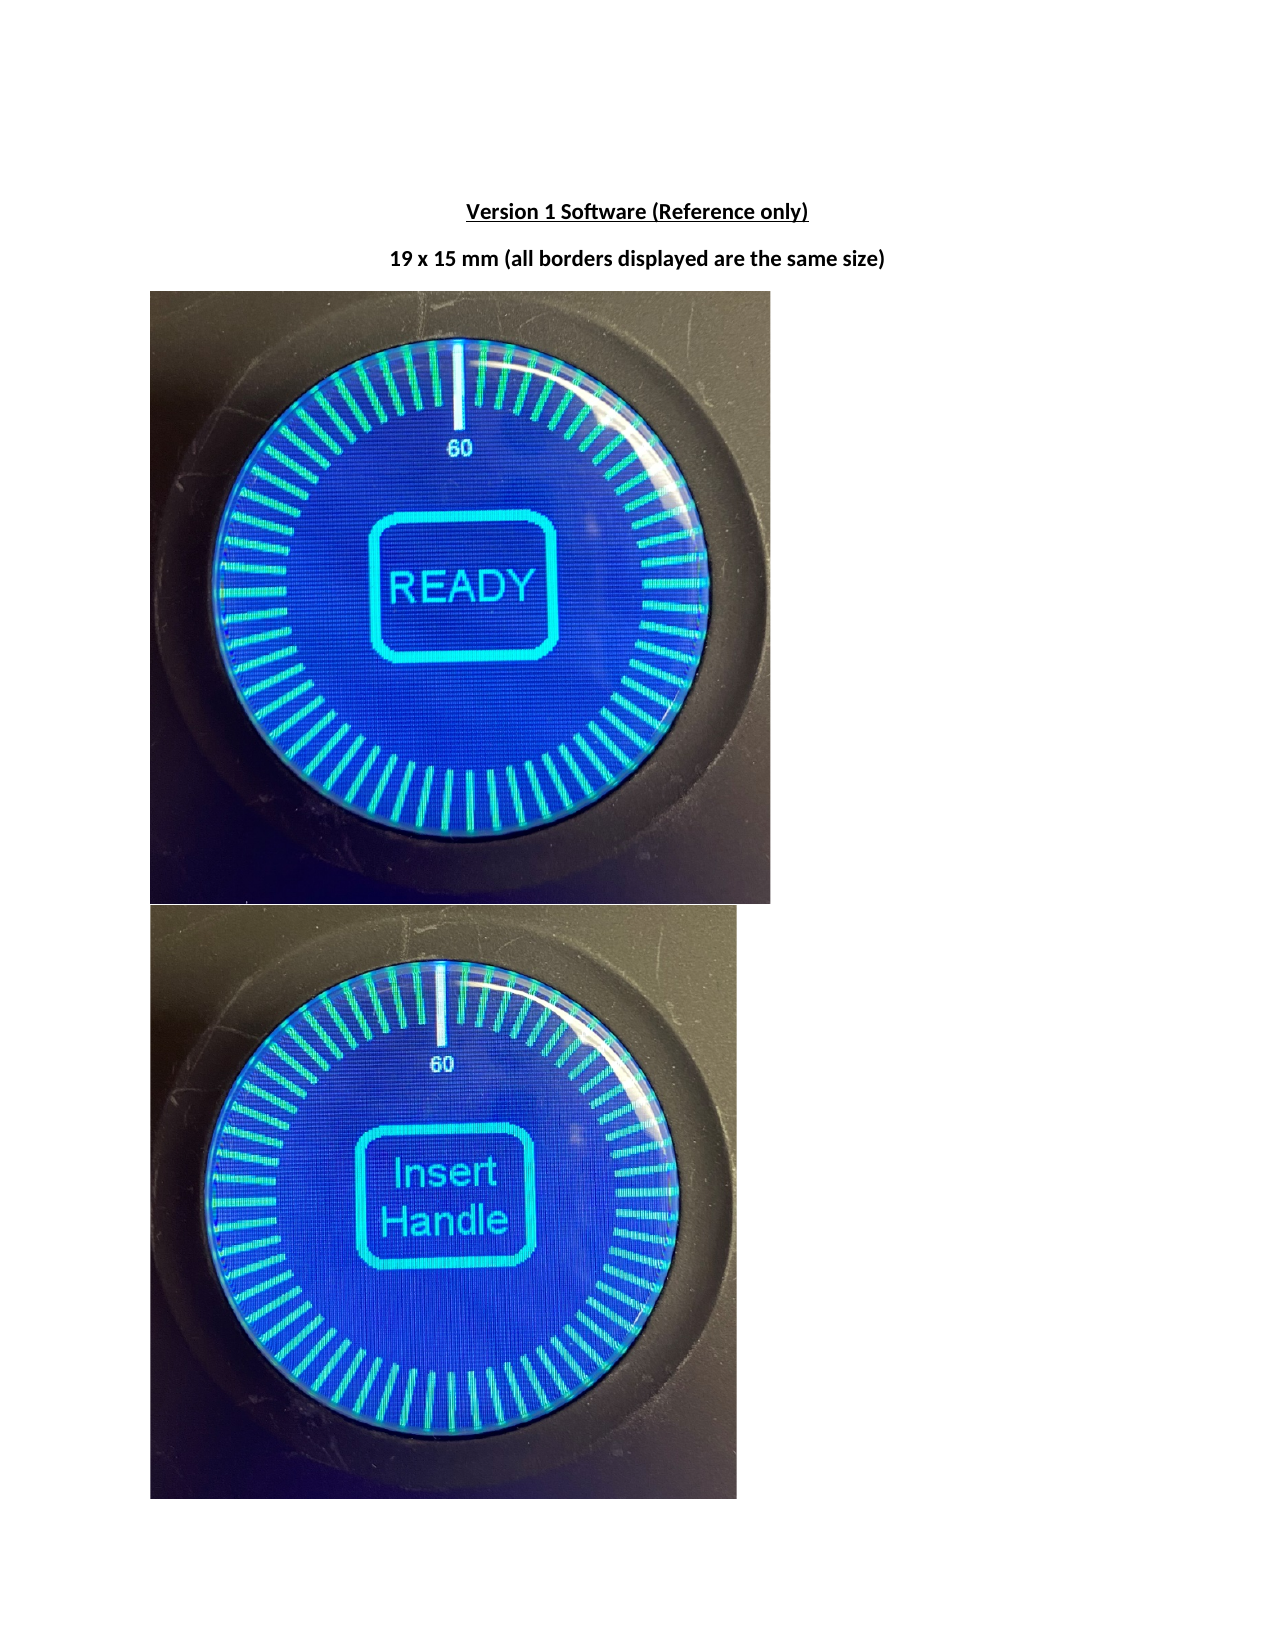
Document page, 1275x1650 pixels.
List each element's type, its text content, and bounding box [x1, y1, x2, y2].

text 19 x 15 mm (all borders displayed are the same size) [150, 244, 1125, 272]
picture [150, 291, 771, 904]
text Version 1 Software (Reference only) [150, 197, 1125, 225]
picture [150, 905, 737, 1499]
